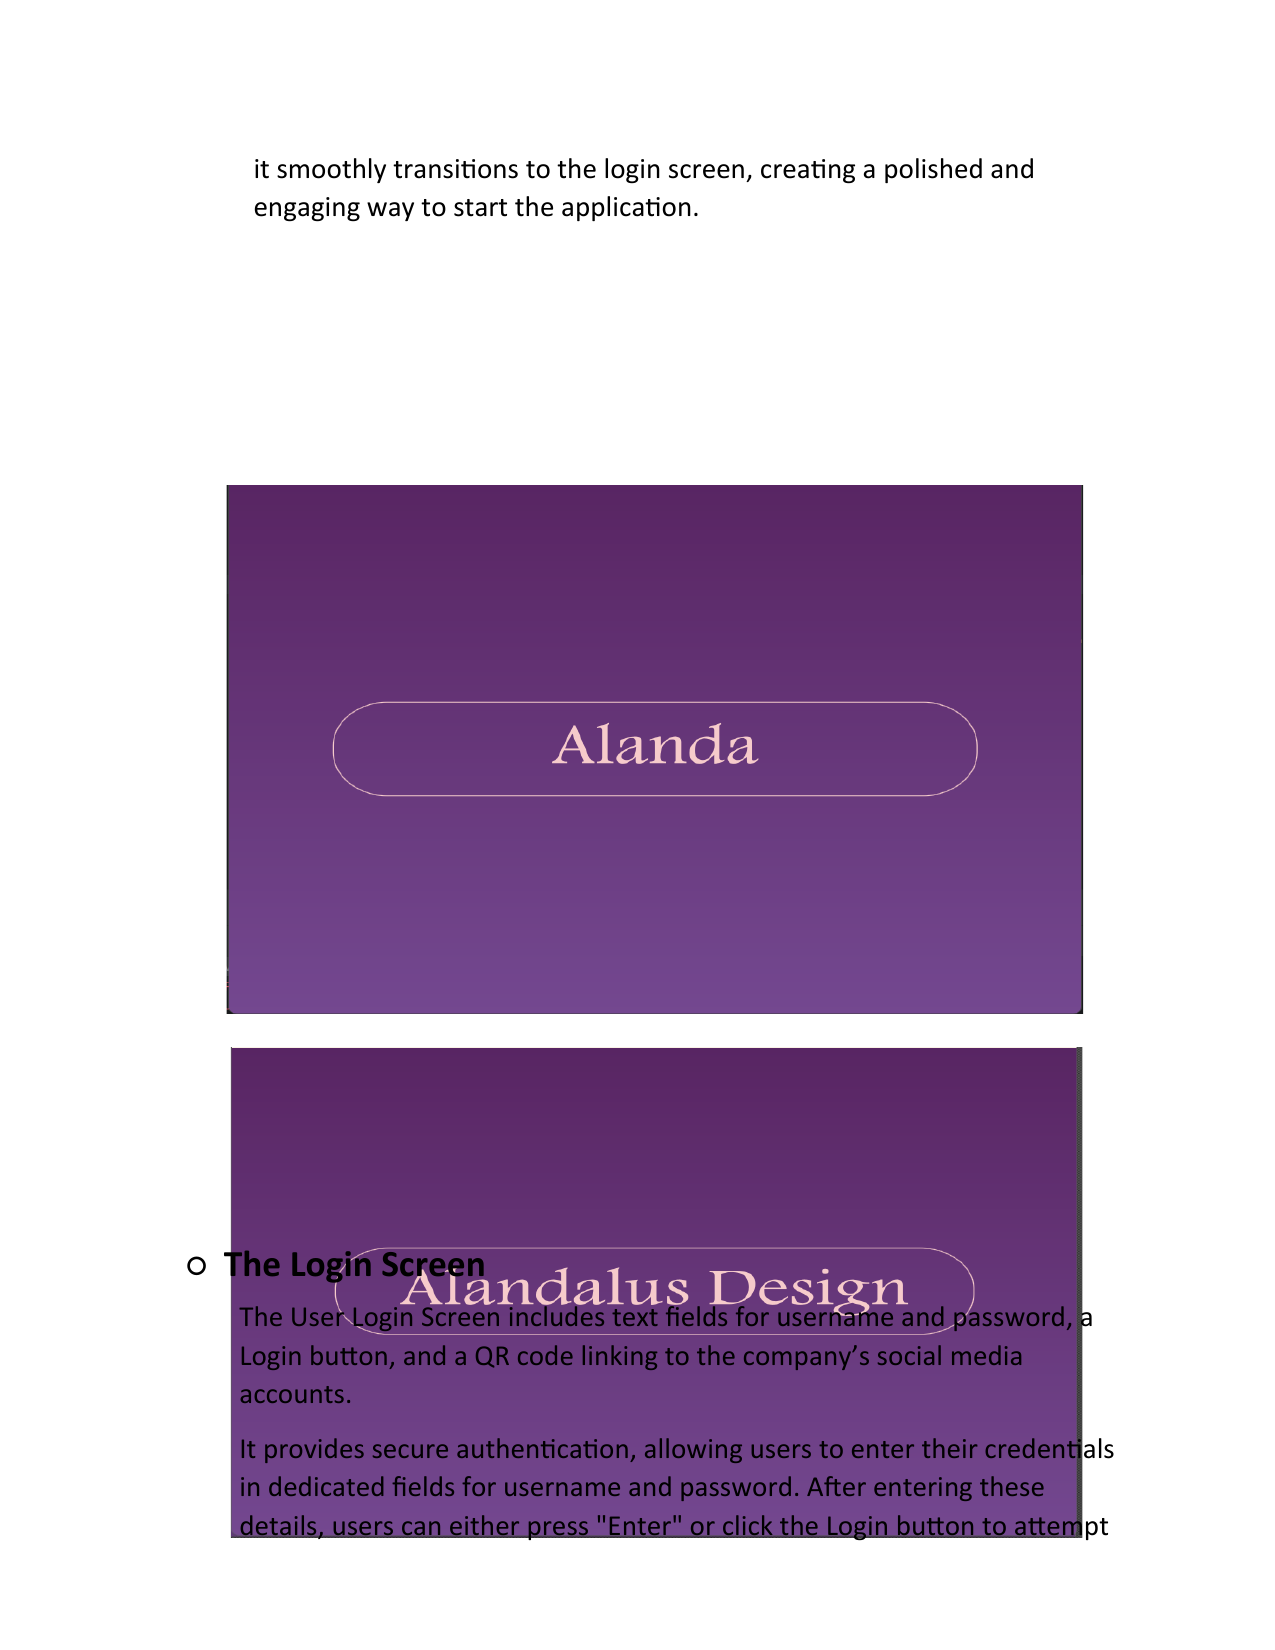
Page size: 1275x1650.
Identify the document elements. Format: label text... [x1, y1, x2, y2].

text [239, 1430, 1125, 1543]
picture [230, 1286, 1083, 1538]
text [253, 150, 1125, 224]
text The User Login Screen includes text fields for username and password, a Login button, and a QR code linking to the company’s social media accounts. [239, 1298, 1125, 1411]
subtitle The Login Screen [186, 1240, 1125, 1286]
picture [226, 485, 1084, 1014]
picture [230, 1047, 1083, 1240]
